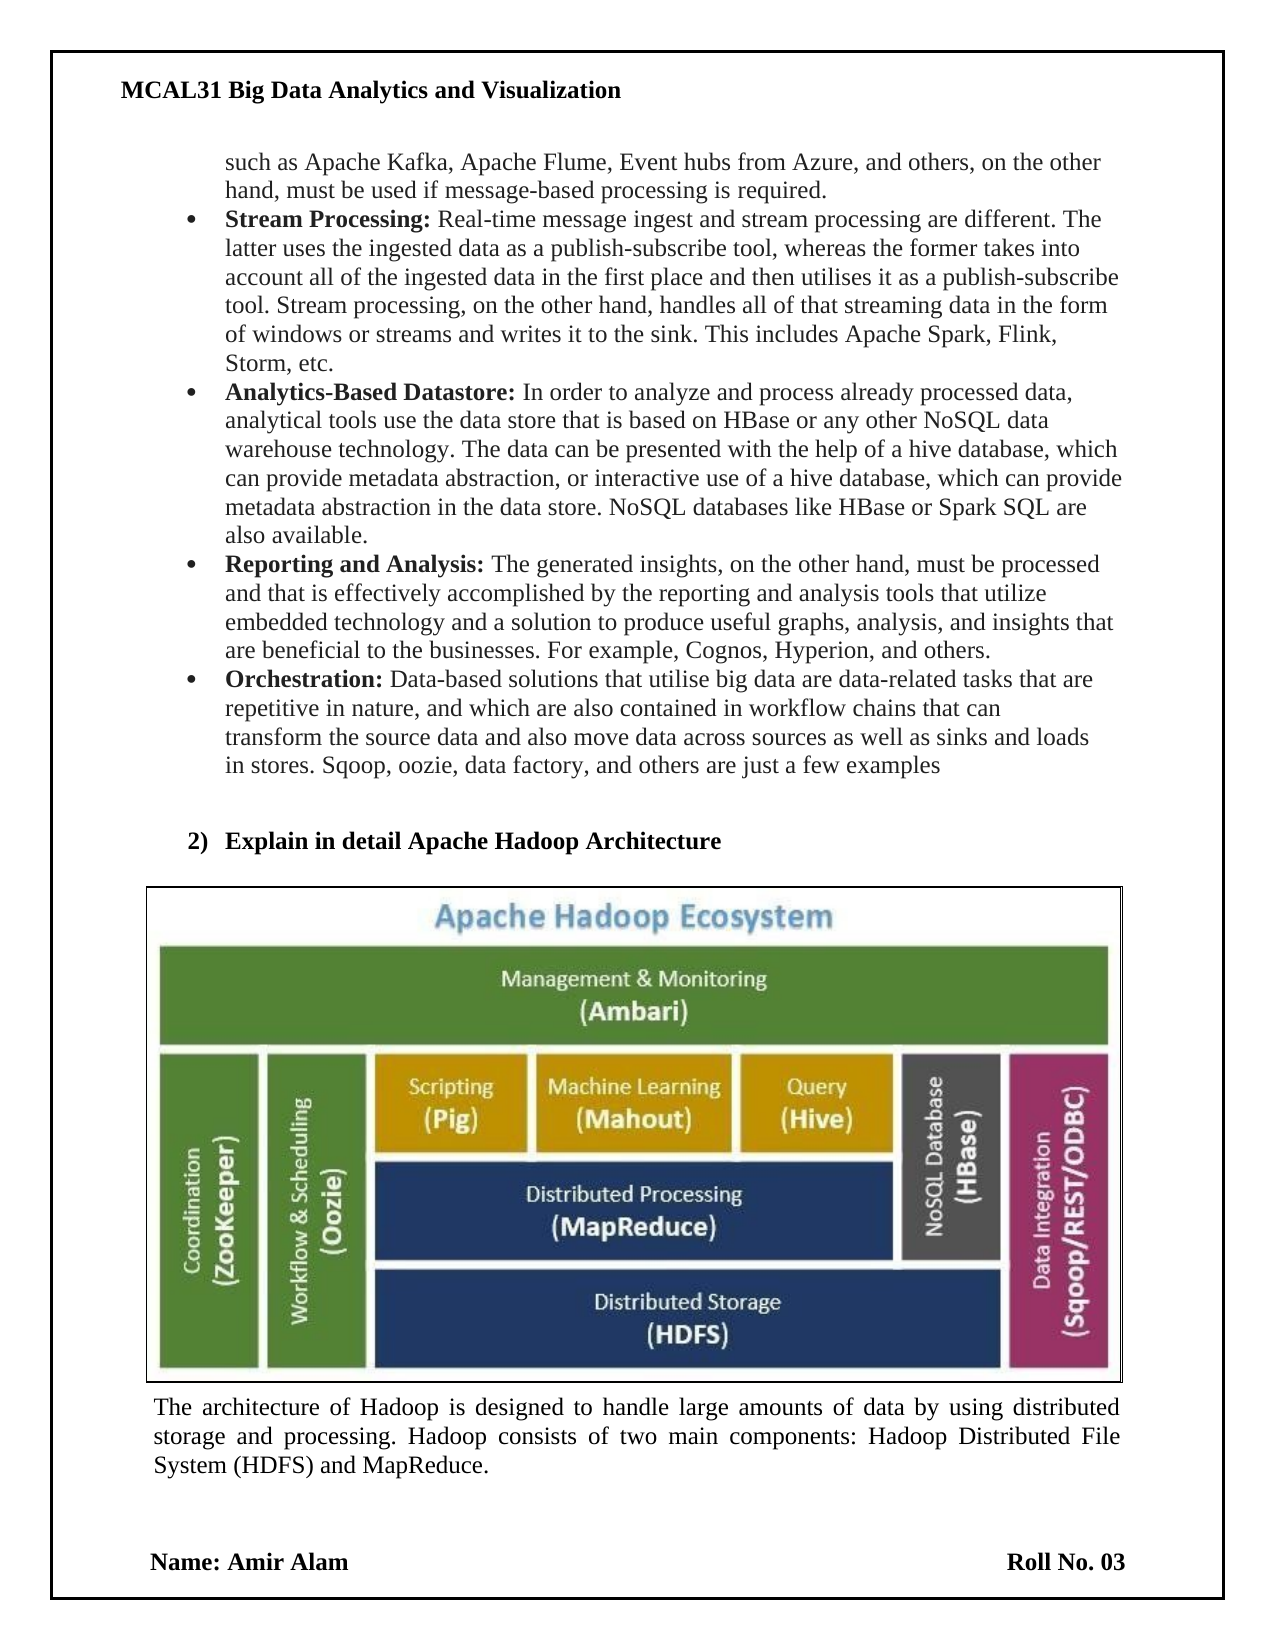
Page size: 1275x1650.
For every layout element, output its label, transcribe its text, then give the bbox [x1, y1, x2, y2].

list Stream Processing: Real-time message ingest and stream processing are different. The latter uses the ingested data as a publish-subscribe tool, whereas the former takes into account all of the ingested data in the first place and then utilises it as a publish-subscribe tool. Stream processing, on the other hand, handles all of that streaming data in the form of windows or streams and writes it to the sink. This includes Apache Spark, Flink, Storm, etc. [187, 204, 1120, 377]
list Orchestration: Data-based solutions that utilise big data are data-related tasks that are repetitive in nature, and which are also contained in workflow chains that can transform the source data and also move data across sources as well as sinks and loads in stores. Sqoop, oozie, data factory, and others are just a few examples [187, 664, 1102, 779]
list Reporting and Analysis: The generated insights, on the other hand, must be processed and that is effectively accomplished by the reporting and analysis tools that utilize embedded technology and a solution to produce useful graphs, analysis, and insights that are beneficial to the businesses. For example, Cognos, Hyperion, and others. [187, 549, 1114, 664]
text such as Apache Kafka, Apache Flume, Event hubs from Azure, and others, on the other hand, must be used if message-based processing is required. [225, 147, 1103, 204]
picture [147, 888, 1120, 1381]
subtitle Explain in detail Apache Hadoop Architecture [187, 826, 1167, 855]
list Analytics-Based Datastore: In order to analyze and process already processed data, analytical tools use the data store that is based on HBase or any other NoSQL data warehouse technology. The data can be presented with the help of a hive database, which can provide metadata abstraction, or interactive use of a hive database, which can provide metadata abstraction in the data store. NoSQL databases like HBase or Spark SQL are also available. [187, 377, 1123, 549]
